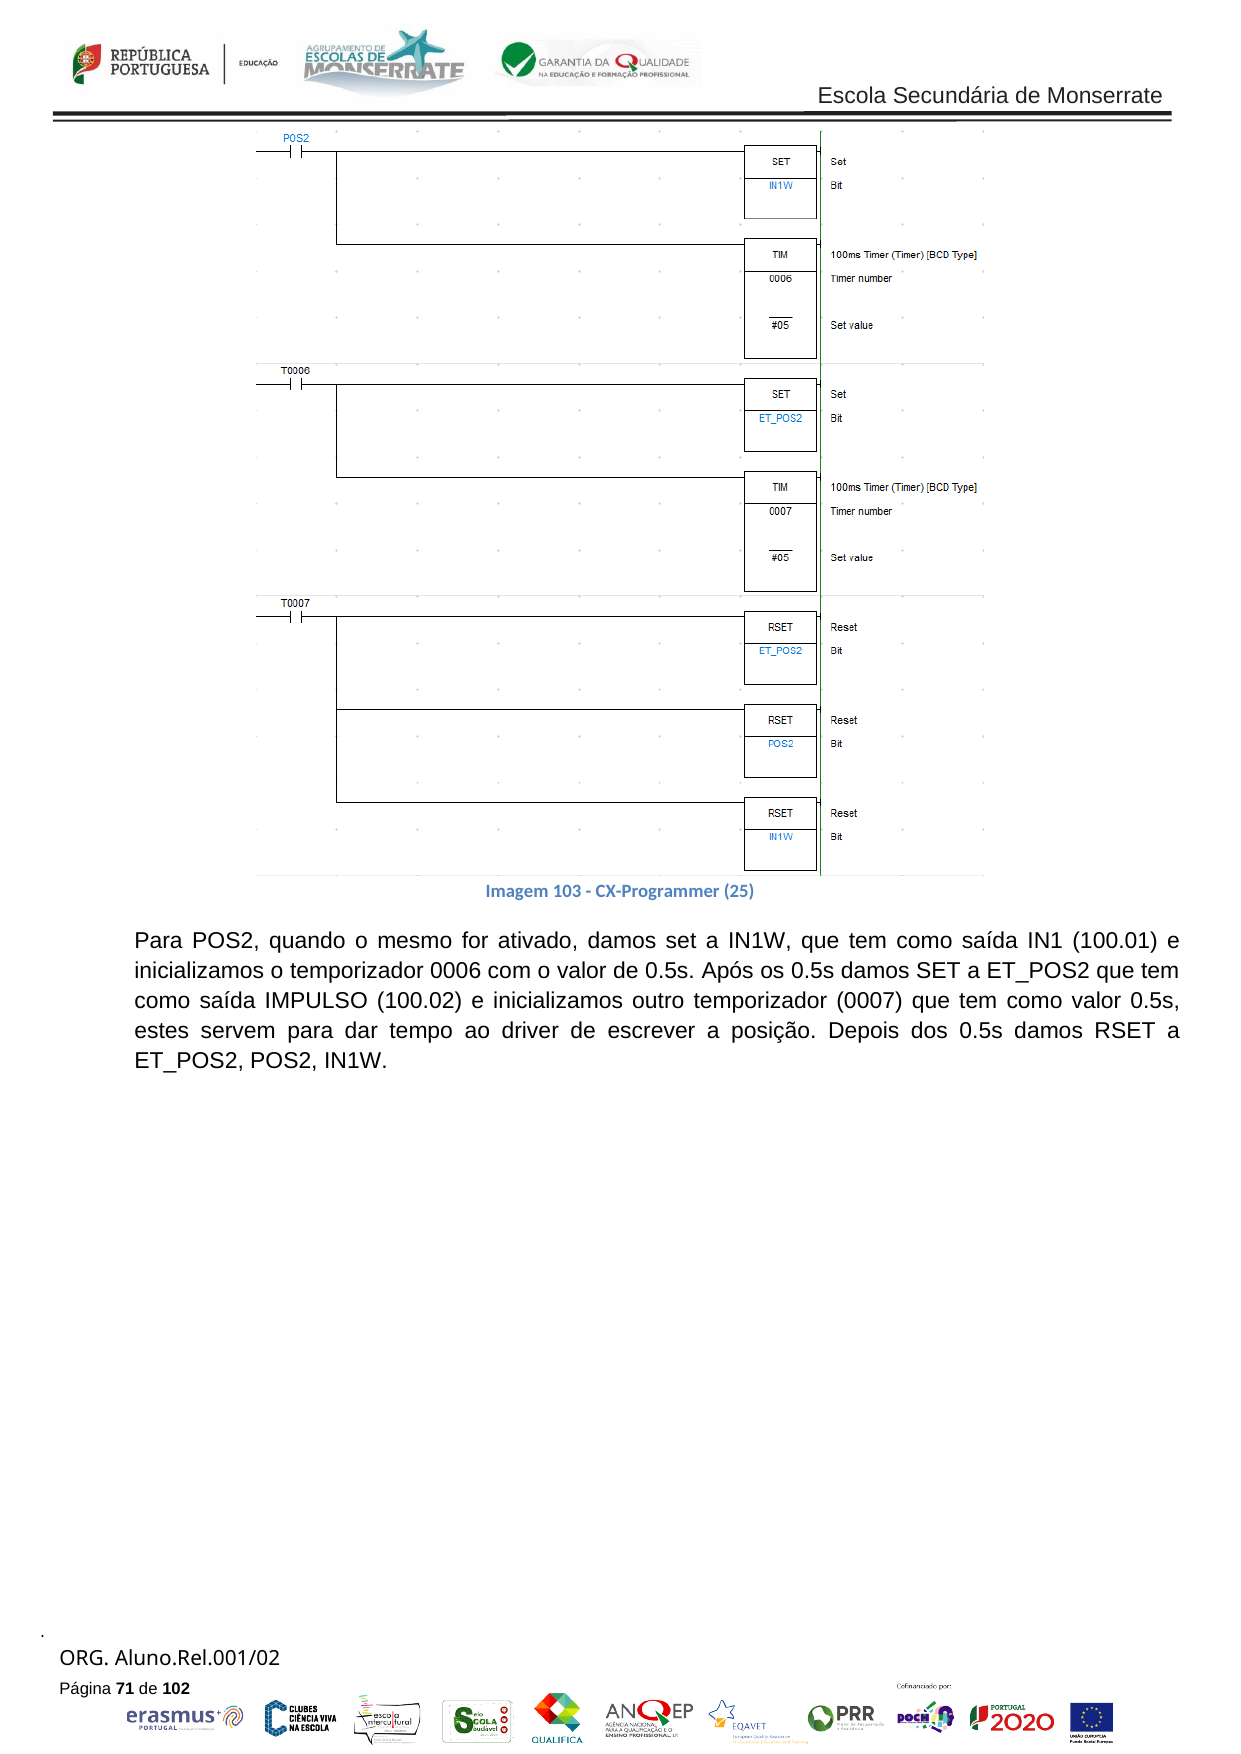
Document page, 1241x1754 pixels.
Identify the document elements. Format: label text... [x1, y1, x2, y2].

text Imagem 103 - CX-Programmer (25) [59, 879, 1181, 902]
text Para POS2, quando o mesmo for ativado, damos set a IN1W, que tem como saída IN1 (100.01) e inicializamos o temporizador 0006 com o valor de 0.5s. Após os 0.5s damos SET a ET_POS2 que tem como saída IMPULSO (100.02) e inicializamos outro temporizador (0007) que tem como valor 0.5s, estes servem para dar tempo ao driver de escrever a posição. Depois dos 0.5s damos RSET a ET_POS2, POS2, IN1W. [134, 927, 1181, 1074]
picture [127, 1679, 1113, 1754]
picture [59, 24, 703, 104]
picture [256, 125, 984, 876]
